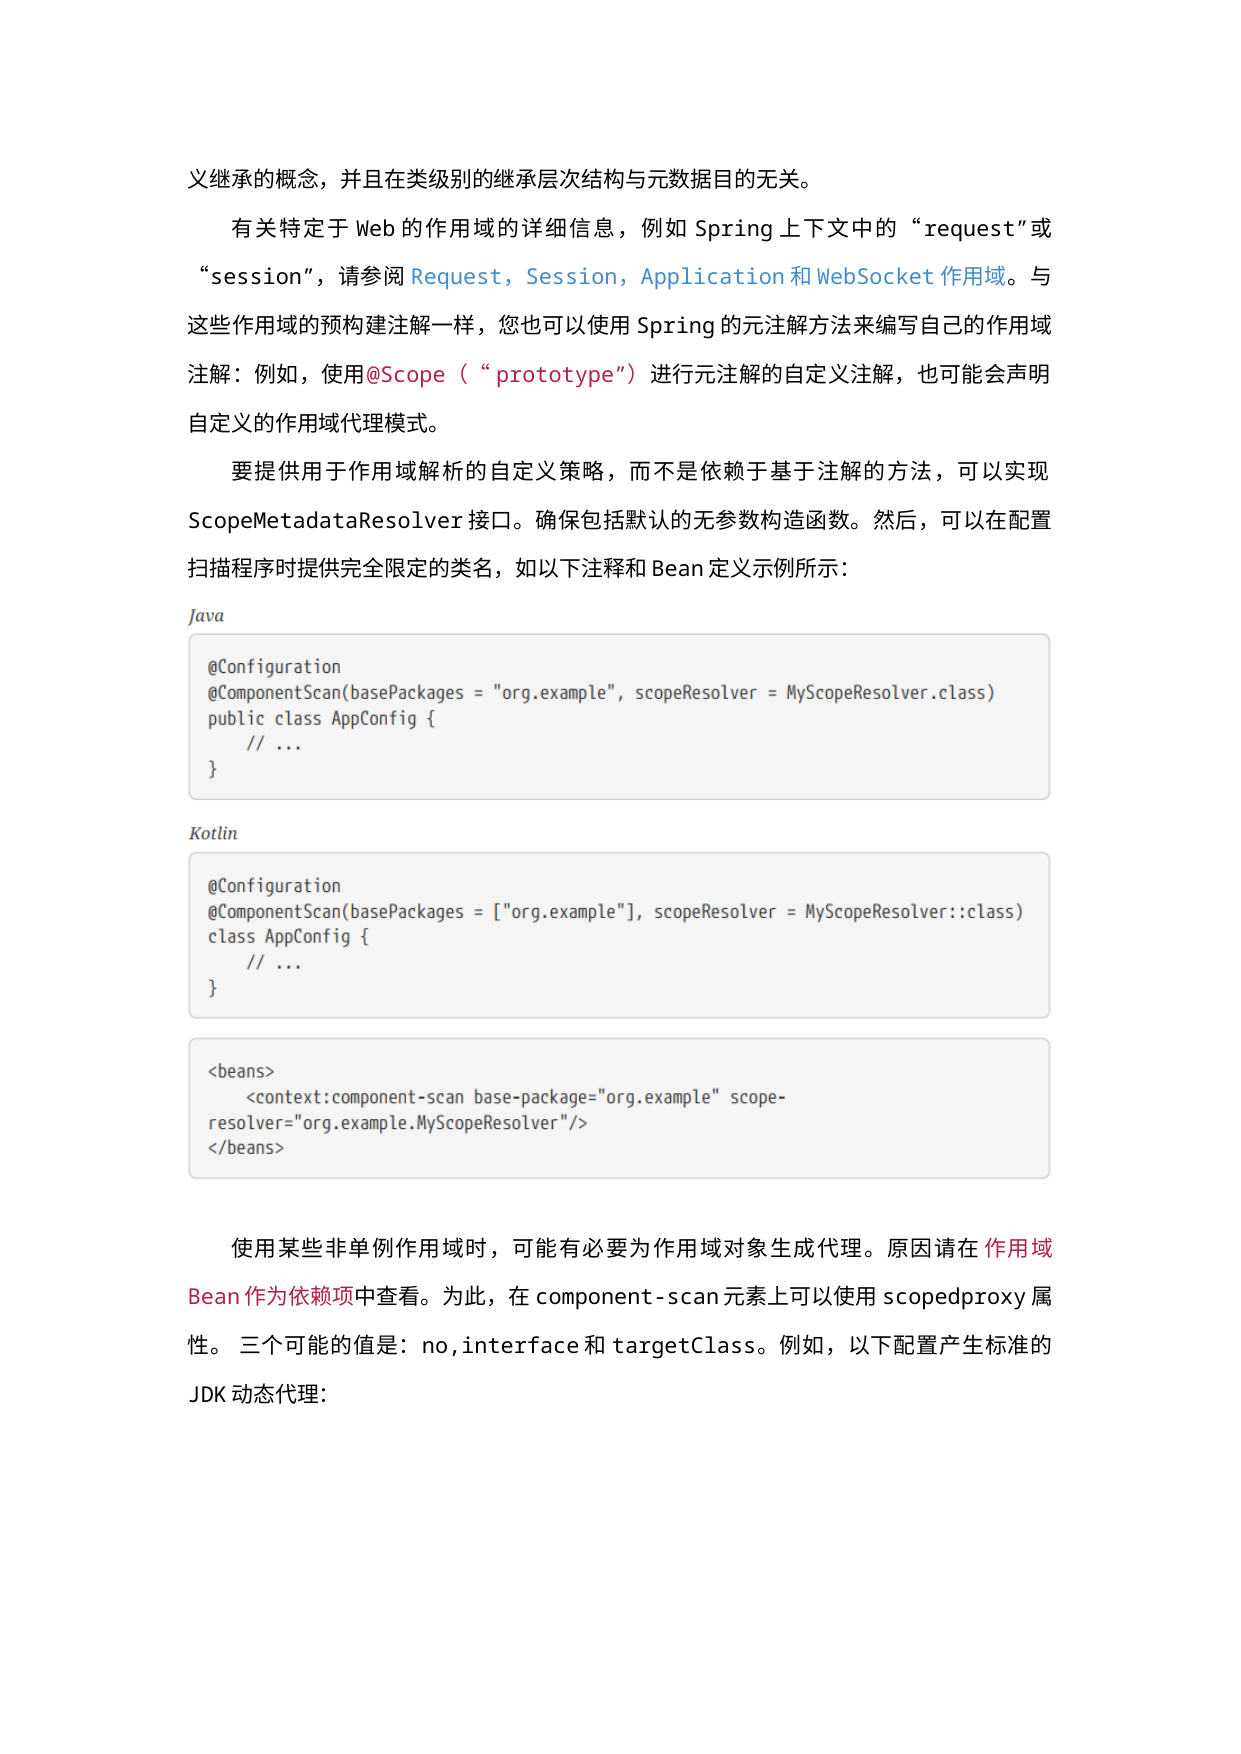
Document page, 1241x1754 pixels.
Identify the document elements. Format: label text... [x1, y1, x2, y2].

text 使用某些非单例作用域时，可能有必要为作用域对象生成代理。原因请在作用域Bean作为依赖项中查看。为此，在component-scan元素上可以使用scopedproxy属性。 三个可能的值是：no,interface和targetClass。例如，以下配置产生标准的JDK动态代理： [187, 1230, 1053, 1409]
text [187, 162, 1053, 194]
picture [187, 599, 1053, 1191]
text 要提供用于作用域解析的自定义策略，而不是依赖于基于注解的方法，可以实现ScopeMetadataResolver接口。确保包括默认的无参数构造函数。然后，可以在配置扫描程序时提供完全限定的类名，如以下注释和Bean定义示例所示： [187, 454, 1053, 584]
text 有关特定于Web的作用域的详细信息，例如Spring上下文中的“request”或“session”，请参阅Request，Session，Application和WebSocket作用域。与这些作用域的预构建注解一样，您也可以使用Spring的元注解方法来编写自己的作用域注解：例如，使用@Scope（“ prototype”）进行元注解的自定义注解，也可能会声明自定义的作用域代理模式。 [187, 210, 1053, 438]
